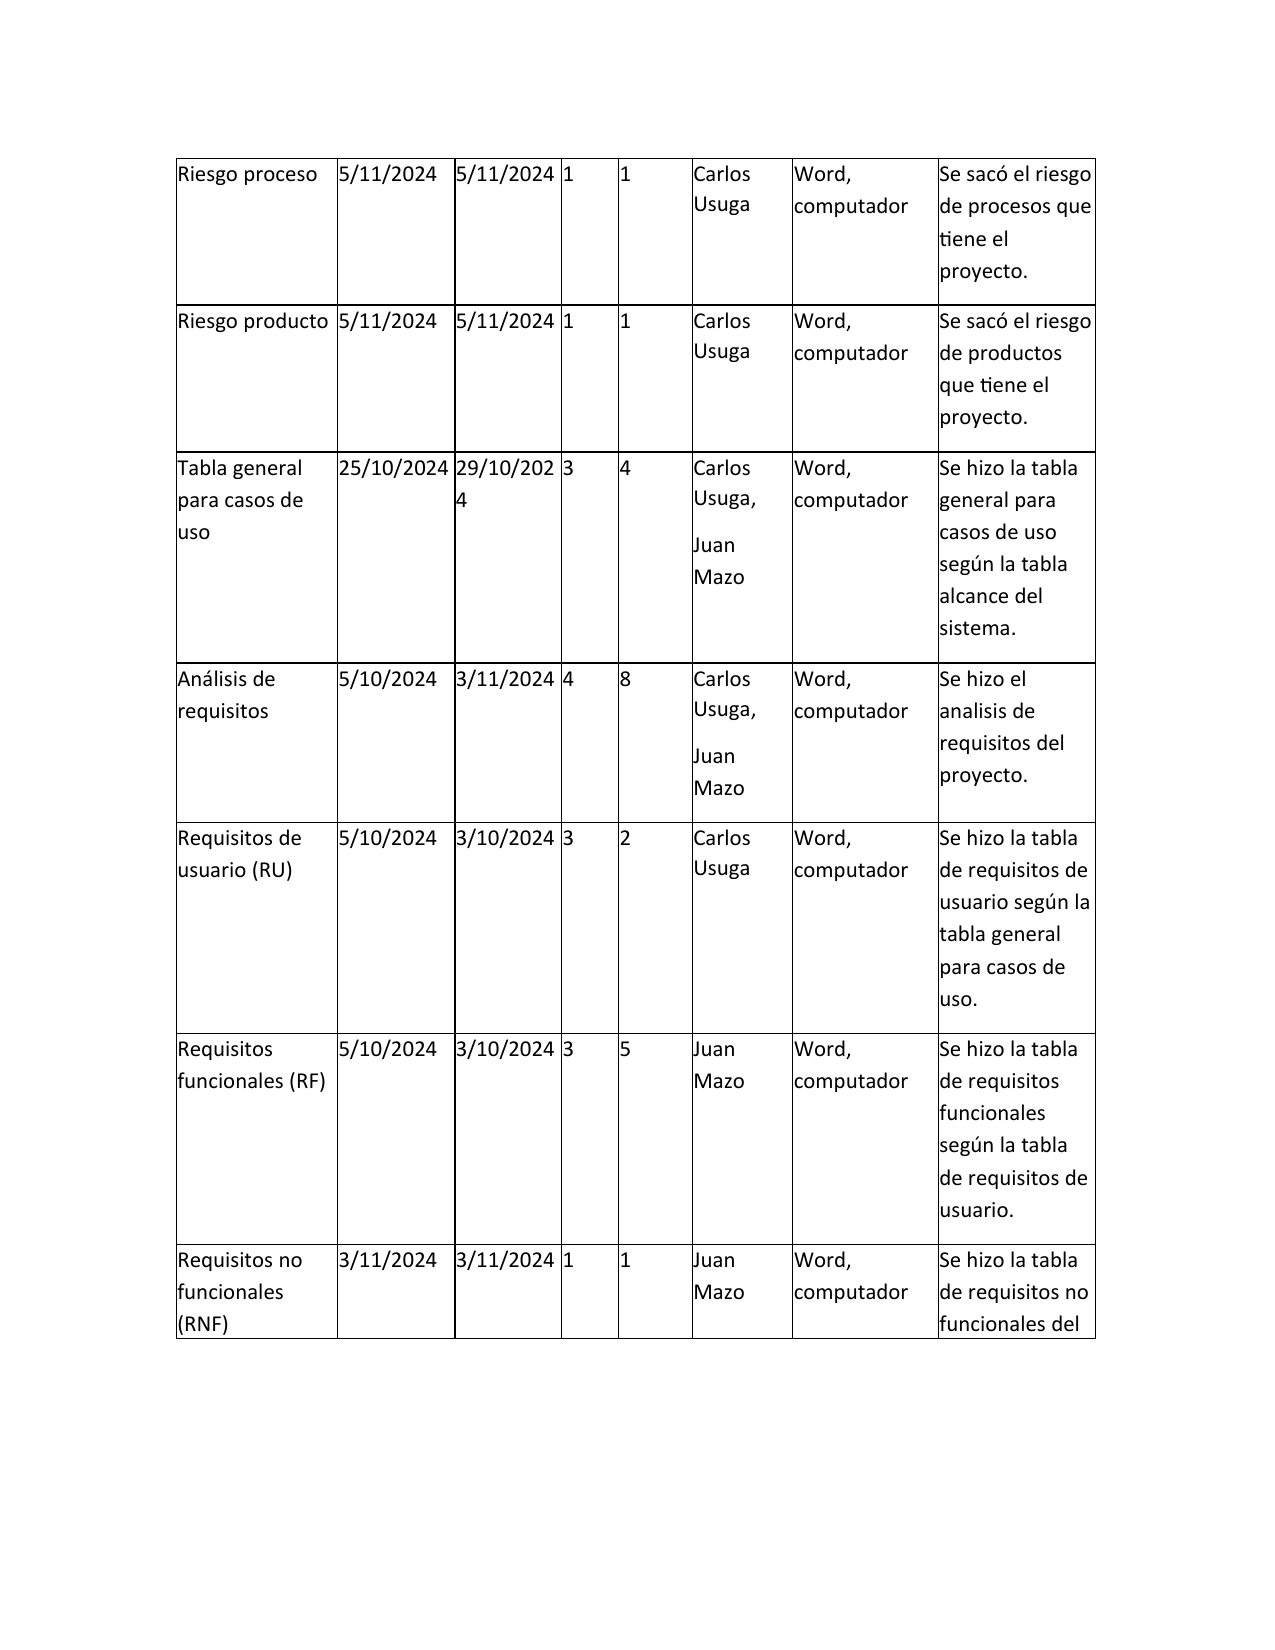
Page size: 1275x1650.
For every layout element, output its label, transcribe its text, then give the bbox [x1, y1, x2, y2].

table_cell Se hizo la tabla de requisitos funcionales según la tabla de requisitos de usuario. [939, 1034, 1095, 1243]
table_cell 1 [562, 159, 618, 304]
table_cell 29/10/2024 [456, 453, 561, 662]
table_cell 3 [562, 823, 618, 1032]
table_cell 4 [562, 664, 618, 821]
table_cell Carlos Usuga, Juan Mazo [693, 664, 792, 821]
table_cell 1 [619, 306, 692, 451]
table_cell Se hizo el analisis de requisitos del proyecto. [939, 664, 1095, 821]
table_cell Carlos Usuga [693, 823, 792, 1032]
table_cell 5/11/2024 [338, 306, 454, 451]
table_cell 5/10/2024 [338, 664, 454, 821]
table_cell Riesgo proceso [177, 159, 337, 304]
table_cell Word, computador [793, 823, 938, 1032]
table_cell 5/11/2024 [456, 306, 561, 451]
table_cell Word, computador [793, 1034, 938, 1243]
table_cell Word, computador [793, 453, 938, 662]
table_cell Se sacó el riesgo de procesos que tiene el proyecto. [939, 159, 1095, 304]
table_cell Requisitos funcionales (RF) [177, 1034, 337, 1243]
table_cell 8 [619, 664, 692, 821]
table_cell Se hizo la tabla general para casos de uso según la tabla alcance del sistema. [939, 453, 1095, 662]
table_cell 3 [562, 1034, 618, 1243]
table_cell Word, computador [793, 306, 938, 451]
table_cell Riesgo producto [177, 306, 337, 451]
table_cell Juan Mazo [693, 1034, 792, 1243]
table_cell 5/10/2024 [338, 1034, 454, 1243]
table_cell Carlos Usuga, Juan Mazo [693, 453, 792, 662]
table_cell 5 [619, 1034, 692, 1243]
table_cell 1 [562, 1245, 618, 1337]
table_cell 5/11/2024 [338, 159, 454, 304]
table_cell 3/10/2024 [456, 1034, 561, 1243]
table_cell Carlos Usuga [693, 159, 792, 304]
table_cell 3/11/2024 [456, 1245, 561, 1337]
table_cell 1 [619, 159, 692, 304]
table_cell Se sacó el riesgo de productos que tiene el proyecto. [939, 306, 1095, 451]
table_cell 1 [619, 1245, 692, 1337]
table_cell 5/10/2024 [338, 823, 454, 1032]
table_cell 3 [562, 453, 618, 662]
table_cell Se hizo la tabla de requisitos de usuario según la tabla general para casos de uso. [939, 823, 1095, 1032]
table_cell 3/11/2024 [338, 1245, 454, 1337]
table_cell Análisis de requisitos [177, 664, 337, 821]
table_cell Word, computador [793, 1245, 938, 1337]
table_cell 4 [619, 453, 692, 662]
table_cell 3/10/2024 [456, 823, 561, 1032]
table_cell Word, computador [793, 664, 938, 821]
table_cell 5/11/2024 [456, 159, 561, 304]
table_cell Requisitos de usuario (RU) [177, 823, 337, 1032]
table_cell Juan Mazo [693, 1245, 792, 1337]
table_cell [939, 1245, 1095, 1337]
table_cell Word, computador [793, 159, 938, 304]
table_cell 3/11/2024 [456, 664, 561, 821]
table_cell 2 [619, 823, 692, 1032]
table_cell 1 [562, 306, 618, 451]
table_cell Carlos Usuga [693, 306, 792, 451]
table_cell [177, 1245, 337, 1337]
table_cell Tabla general para casos de uso [177, 453, 337, 662]
table_cell 25/10/2024 [338, 453, 454, 662]
